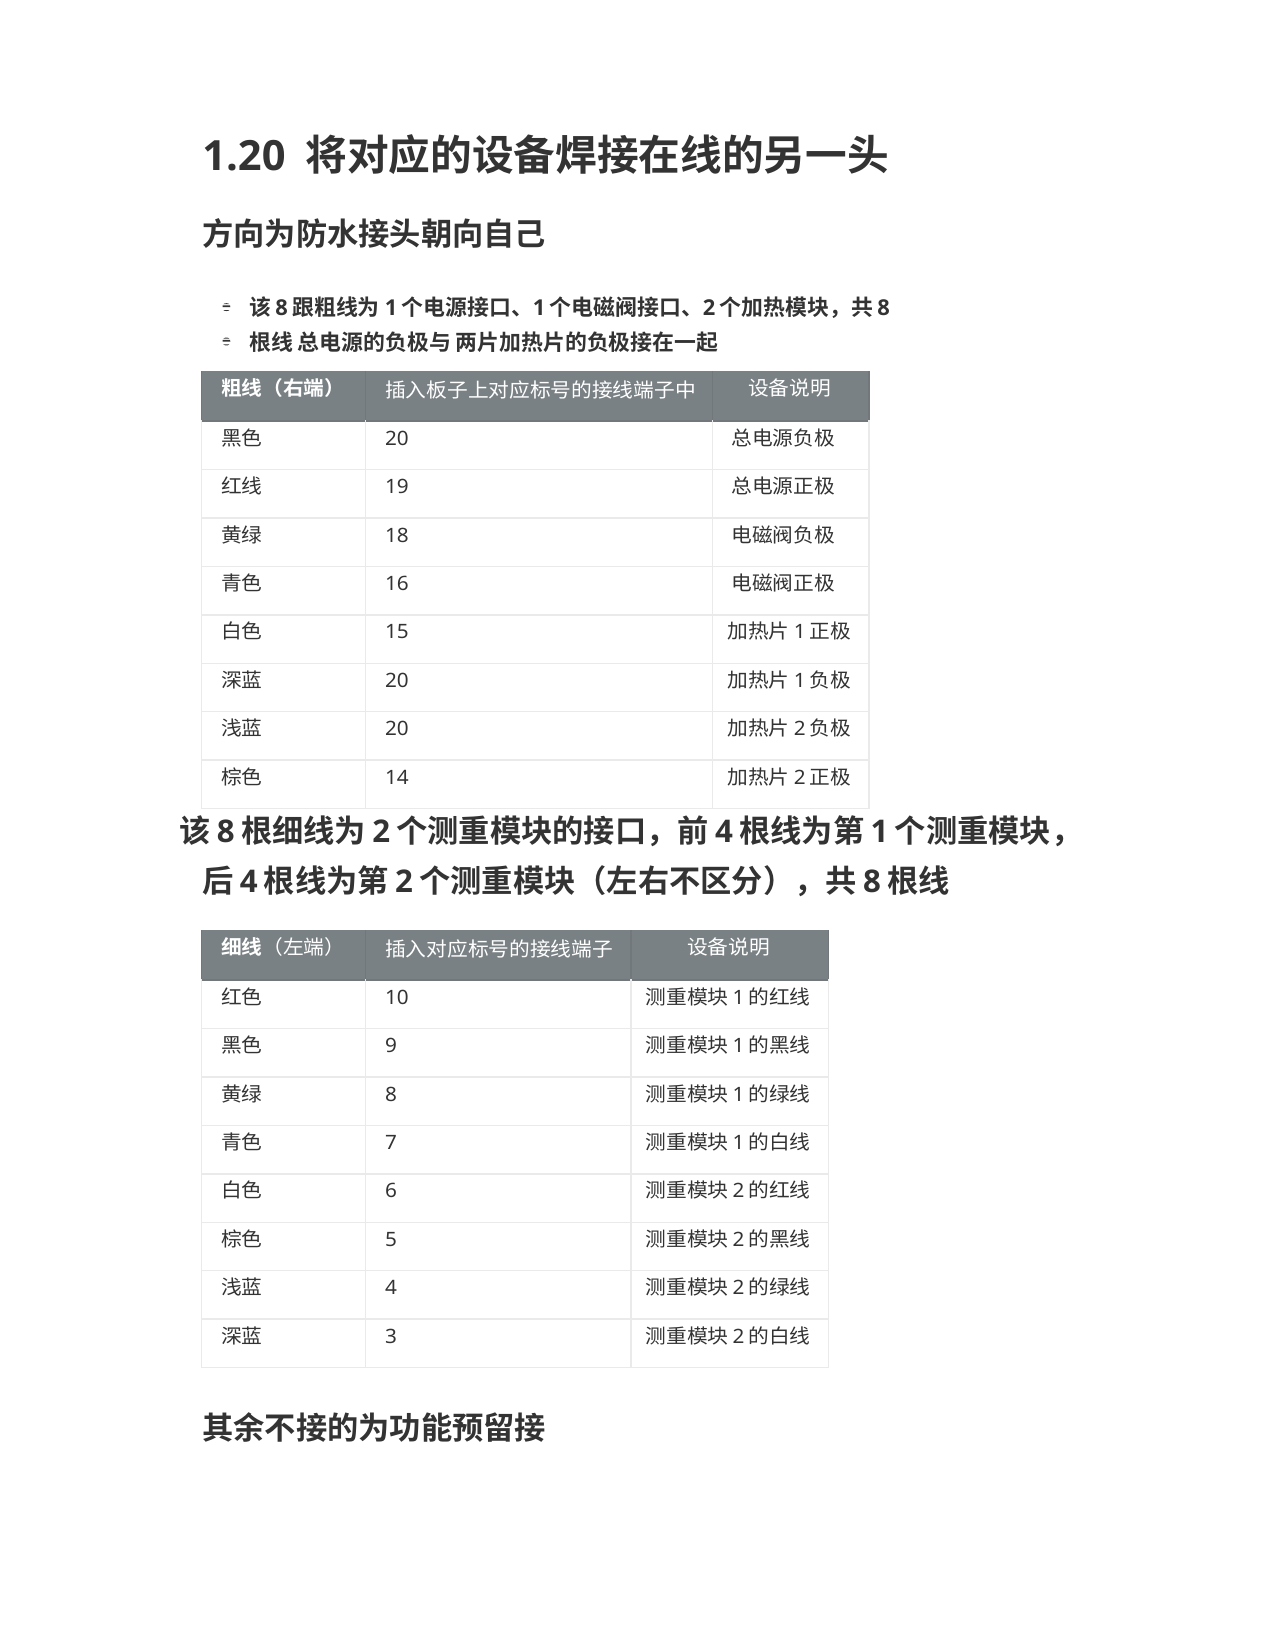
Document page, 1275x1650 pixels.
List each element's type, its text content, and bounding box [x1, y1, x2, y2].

table_header 插入板子上对应标号的接线端子中 [366, 371, 712, 420]
table_cell 测重模块2的白线 [632, 1320, 828, 1367]
table_cell 15 [366, 616, 712, 662]
table_cell 20 [366, 422, 712, 469]
table_cell 测重模块1的红线 [632, 981, 828, 1028]
table_cell 棕色 [202, 1223, 365, 1270]
table_cell 6 [366, 1175, 630, 1221]
table_cell 测重模块1的黑线 [632, 1029, 828, 1076]
table_header 粗线（右端） [202, 371, 365, 420]
text 后4根线为第2个测重模块（左右不区分），共8根线 [202, 851, 1093, 903]
table_cell 加热片2正极 [713, 761, 868, 808]
table_cell 19 [366, 470, 712, 517]
text 方向为防水接头朝向自己 [202, 209, 1093, 254]
table_cell 加热片2负极 [713, 712, 868, 759]
table_cell 8 [366, 1078, 630, 1124]
table_cell 7 [366, 1126, 630, 1173]
table_cell 总电源正极 [713, 470, 868, 517]
text 其余不接的为功能预留接 [202, 1404, 1093, 1448]
table_cell 深蓝 [202, 664, 365, 711]
table_cell 黄绿 [202, 519, 365, 566]
table_cell 5 [366, 1223, 630, 1270]
table_cell 20 [366, 664, 712, 711]
table_cell 深蓝 [202, 1320, 365, 1367]
table_cell 18 [366, 519, 712, 566]
table_cell 测重模块2的绿线 [632, 1271, 828, 1318]
table_cell 14 [366, 761, 712, 808]
table_cell 16 [366, 567, 712, 614]
table_cell 加热片1负极 [713, 664, 868, 711]
text 1.20 将对应的设备焊接在线的另一头 [202, 126, 1093, 181]
table_cell 浅蓝 [202, 712, 365, 759]
table_cell 20 [366, 712, 712, 759]
text 该8跟粗线为 1个电源接口、1个电磁阀接口、2个加热模块，共8根线 总电源的负极与 两片加热片的负极接在一起 [249, 288, 916, 357]
table_cell 10 [366, 981, 630, 1028]
table_cell 黑色 [202, 1029, 365, 1076]
table_cell 4 [366, 1271, 630, 1318]
table_header 设备说明 [713, 371, 868, 420]
table_cell 总电源负极 [713, 422, 868, 469]
table_cell 测重模块2的黑线 [632, 1223, 828, 1270]
table_header 插入对应标号的接线端子 [366, 930, 630, 979]
table_cell 白色 [202, 1175, 365, 1221]
table_cell 测重模块2的红线 [632, 1175, 828, 1221]
table_cell 测重模块1的绿线 [632, 1078, 828, 1124]
table_cell 红线 [202, 470, 365, 517]
table_cell 青色 [202, 567, 365, 614]
table_cell 青色 [202, 1126, 365, 1173]
table_header 设备说明 [632, 930, 828, 979]
table_cell 白色 [202, 616, 365, 662]
table_cell 浅蓝 [202, 1271, 365, 1318]
table_cell 9 [366, 1029, 630, 1076]
table_cell 电磁阀负极 [713, 519, 868, 566]
table_cell 加热片1正极 [713, 616, 868, 662]
table_header 细线（左端） [202, 930, 365, 979]
table_cell 3 [366, 1320, 630, 1367]
table_cell 测重模块1的白线 [632, 1126, 828, 1173]
table_cell 电磁阀正极 [713, 567, 868, 614]
text 该8根细线为2个测重模块的接口，前4根线为第1个测重模块， [179, 809, 1093, 851]
table_cell 黑色 [202, 422, 365, 469]
table_cell 棕色 [202, 761, 365, 808]
table_cell 红色 [202, 981, 365, 1028]
table_cell 黄绿 [202, 1078, 365, 1124]
